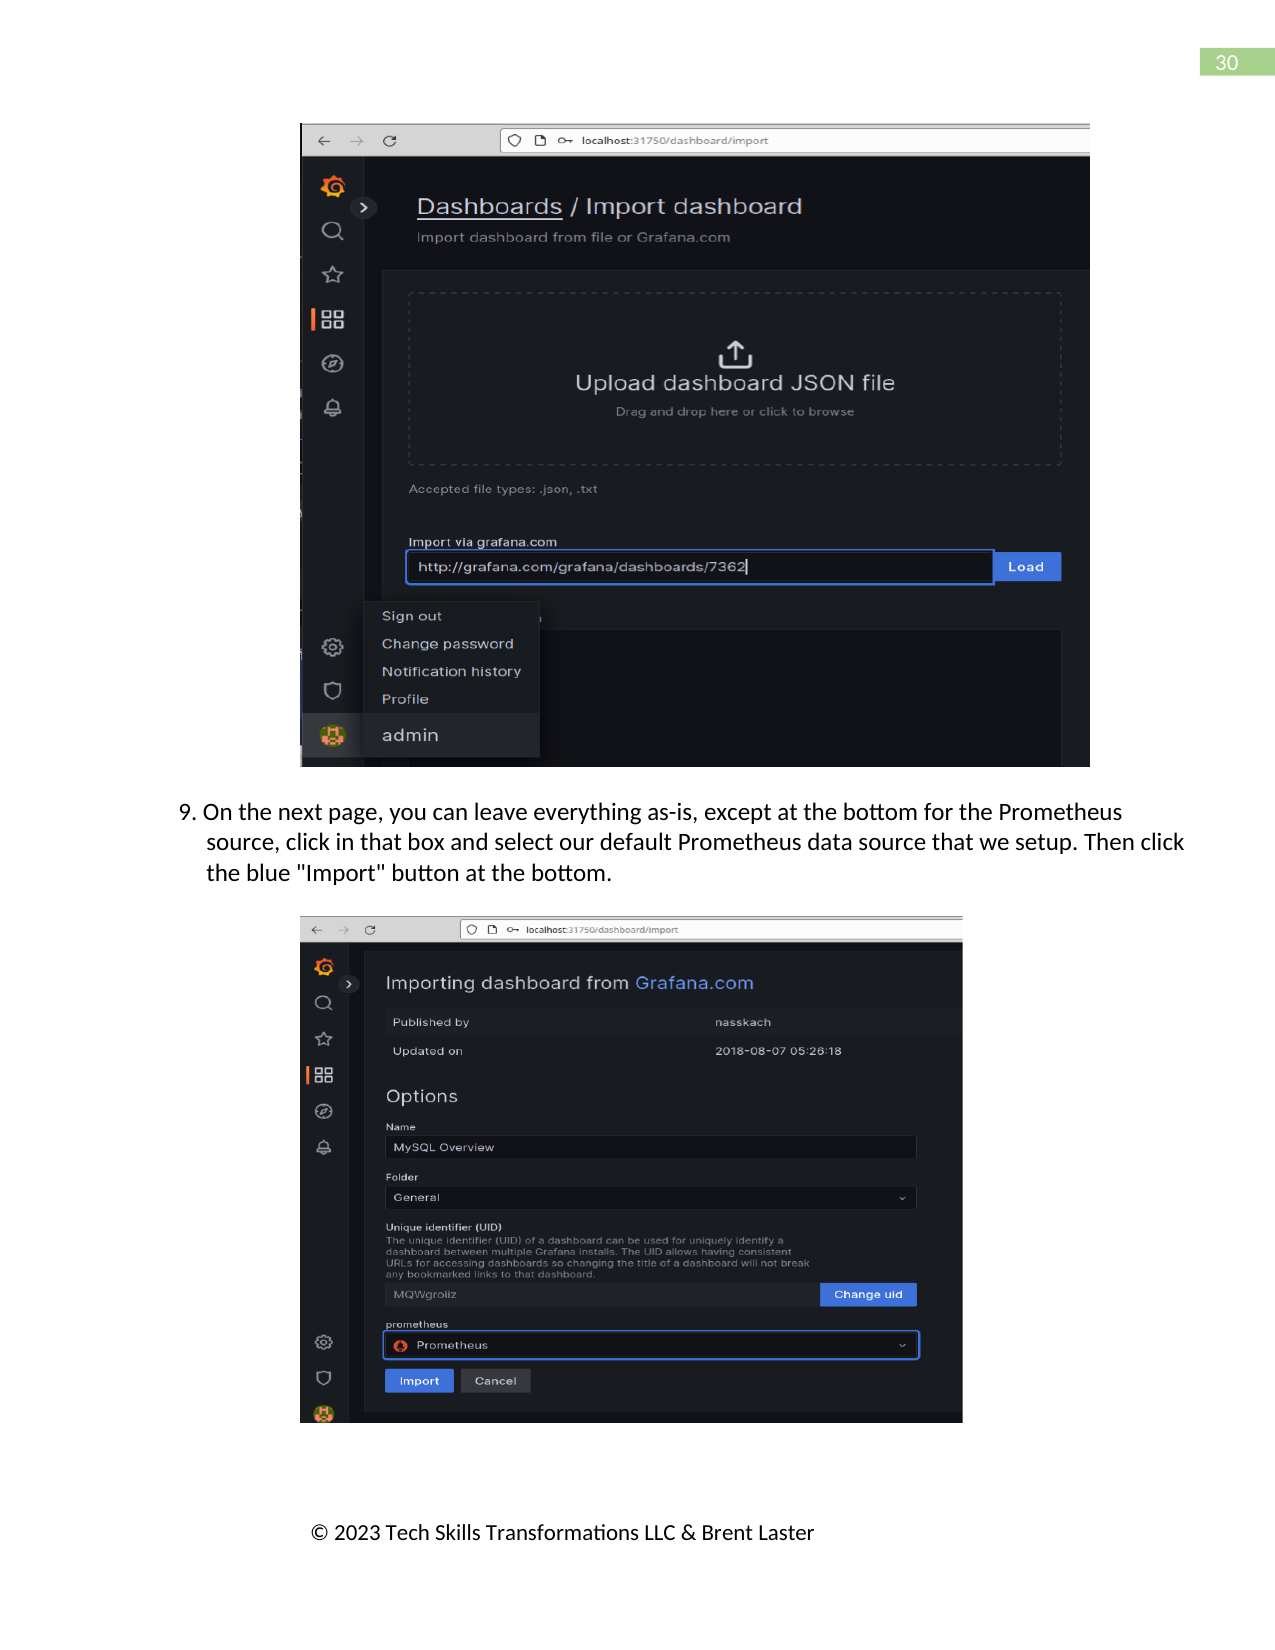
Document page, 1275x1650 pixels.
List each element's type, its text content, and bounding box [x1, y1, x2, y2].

text 9. On the next page, you can leave everything as-is, except at the bottom for the Prometheus source, click in that box and select our default Prometheus data source that we setup. Then click the blue "Import" button at the bottom. [178, 796, 1200, 888]
picture [300, 916, 963, 1423]
picture [300, 123, 1090, 767]
